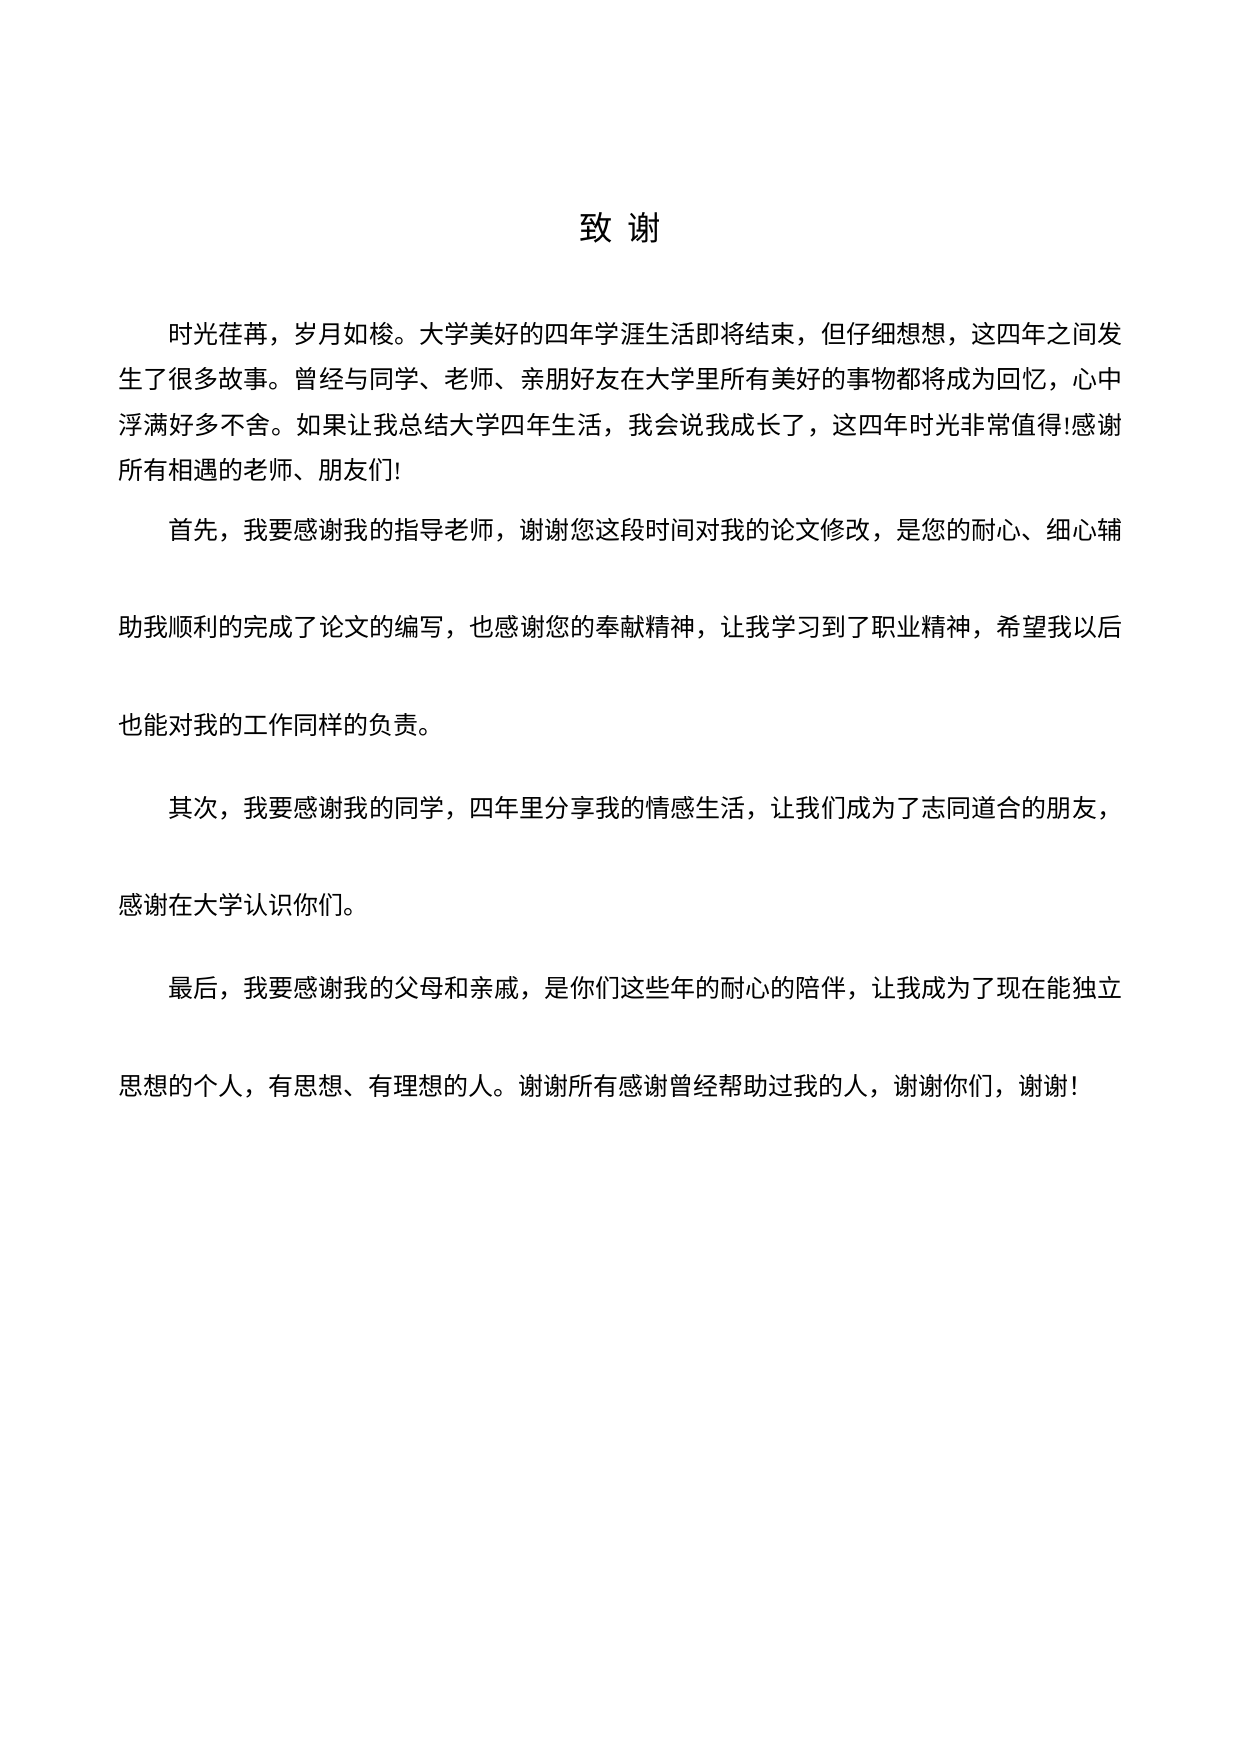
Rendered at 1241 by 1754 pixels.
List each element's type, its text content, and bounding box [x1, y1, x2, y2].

subtitle 致 谢 [118, 193, 1122, 258]
text 首先，我要感谢我的指导老师，谢谢您这段时间对我的论文修改，是您的耐心、细心辅助我顺利的完成了论文的编写，也感谢您的奉献精神，让我学习到了职业精神，希望我以后也能对我的工作同样的负责。 [118, 496, 1122, 756]
text 时光荏苒，岁月如梭。大学美好的四年学涯生活即将结束，但仔细想想，这四年之间发生了很多故事。曾经与同学、老师、亲朋好友在大学里所有美好的事物都将成为回忆，心中浮满好多不舍。如果让我总结大学四年生活，我会说我成长了，这四年时光非常值得!感谢所有相遇的老师、朋友们! [118, 314, 1122, 487]
text 其次，我要感谢我的同学，四年里分享我的情感生活，让我们成为了志同道合的朋友，感谢在大学认识你们。 [118, 774, 1122, 936]
text 最后，我要感谢我的父母和亲戚，是你们这些年的耐心的陪伴，让我成为了现在能独立思想的个人，有思想、有理想的人。谢谢所有感谢曾经帮助过我的人，谢谢你们，谢谢！ [118, 954, 1122, 1117]
